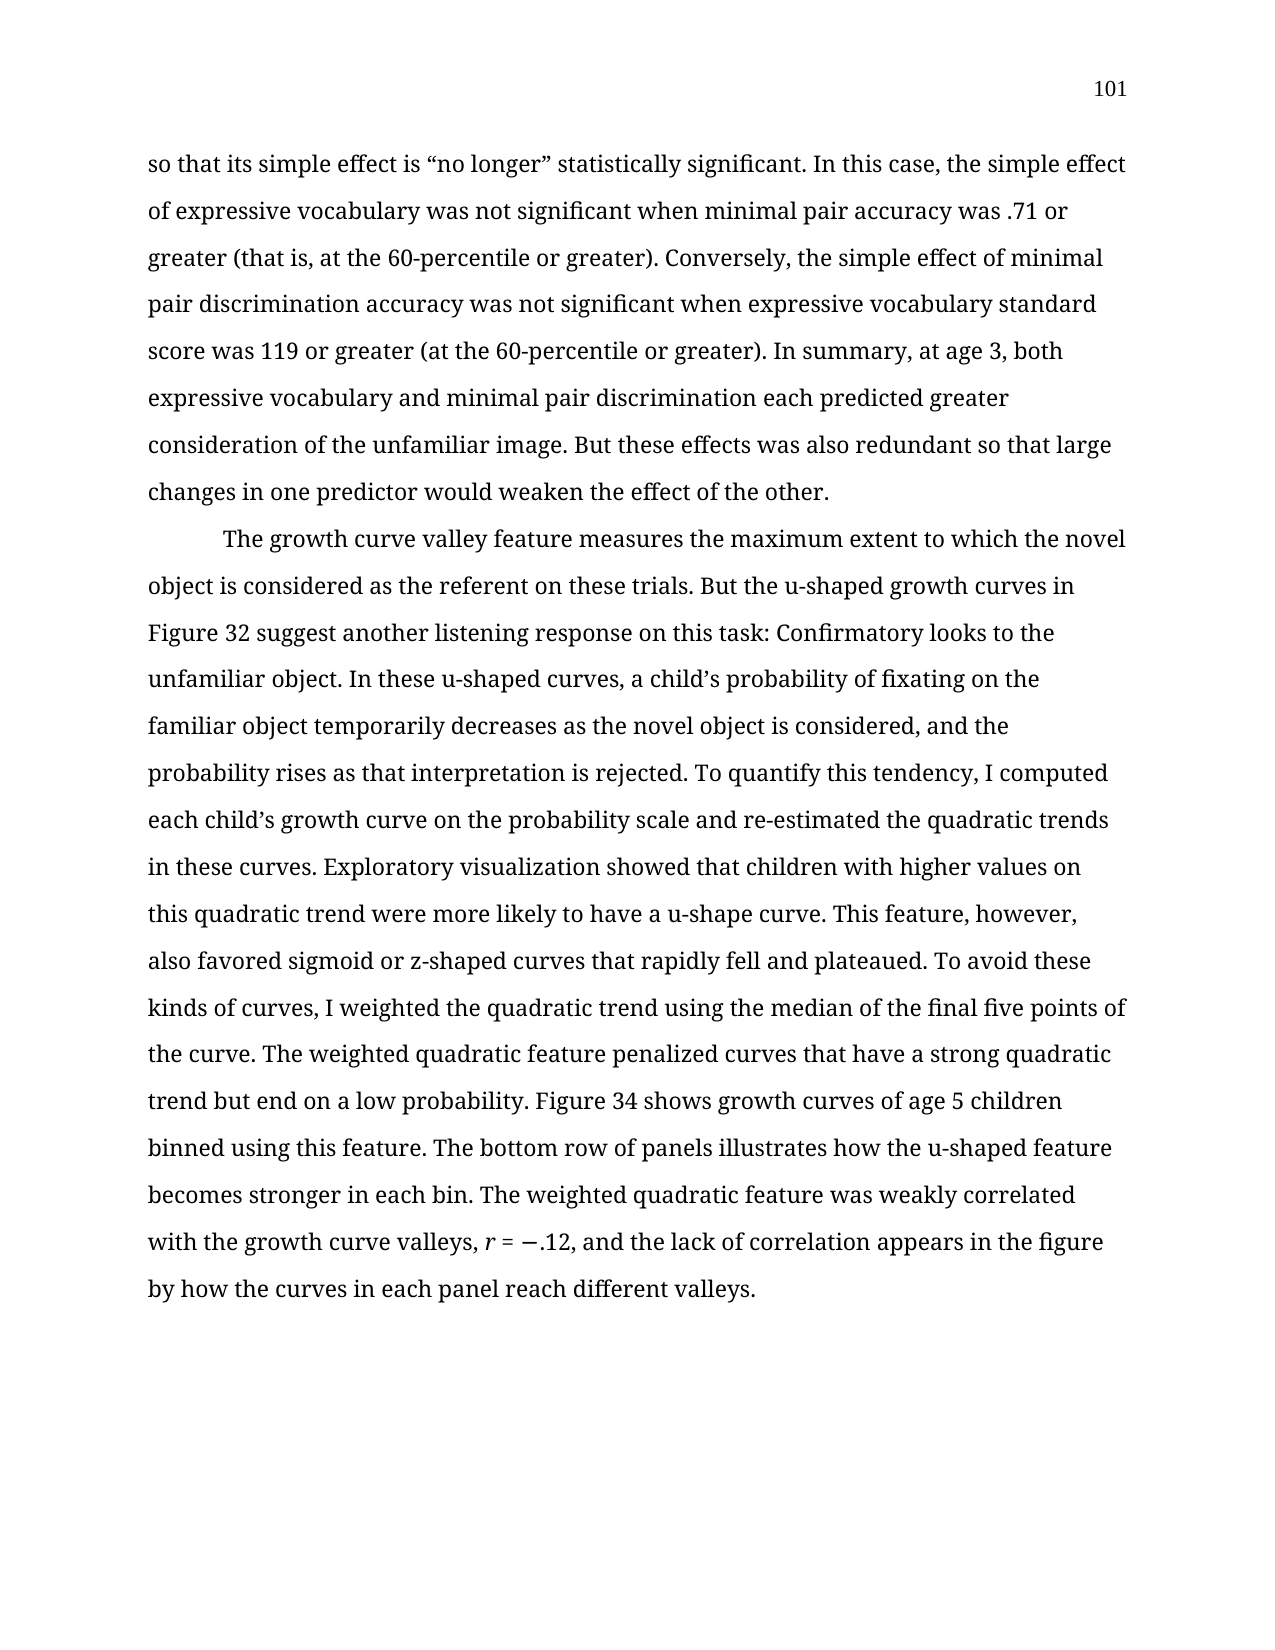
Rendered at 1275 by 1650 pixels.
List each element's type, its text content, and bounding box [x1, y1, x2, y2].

text The growth curve valley feature measures the maximum extent to which the novel object is considered as the referent on these trials. But the u-shaped growth curves in Figure 32 suggest another listening response on this task: Confirmatory looks to the unfamiliar object. In these u-shaped curves, a child’s probability of fixating on the familiar object temporarily decreases as the novel object is considered, and the probability rises as that interpretation is rejected. To quantify this tendency, I computed each child’s growth curve on the probability scale and re-estimated the quadratic trends in these curves. Exploratory visualization showed that children with higher values on this quadratic trend were more likely to have a u-shape curve. This feature, however, also favored sigmoid or z-shaped curves that rapidly fell and plateaued. To avoid these kinds of curves, I weighted the quadratic trend using the median of the final five points of the curve. The weighted quadratic feature penalized curves that have a strong quadratic trend but end on a low probability. Figure 34 shows growth curves of age 5 children binned using this feature. The bottom row of panels illustrates how the u-shaped feature becomes stronger in each bin. The weighted quadratic feature was weakly correlated with the growth curve valleys, r = −.12, and the lack of correlation appears in the figure by how the curves in each panel reach different valleys. [148, 523, 1127, 1304]
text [148, 148, 1127, 507]
